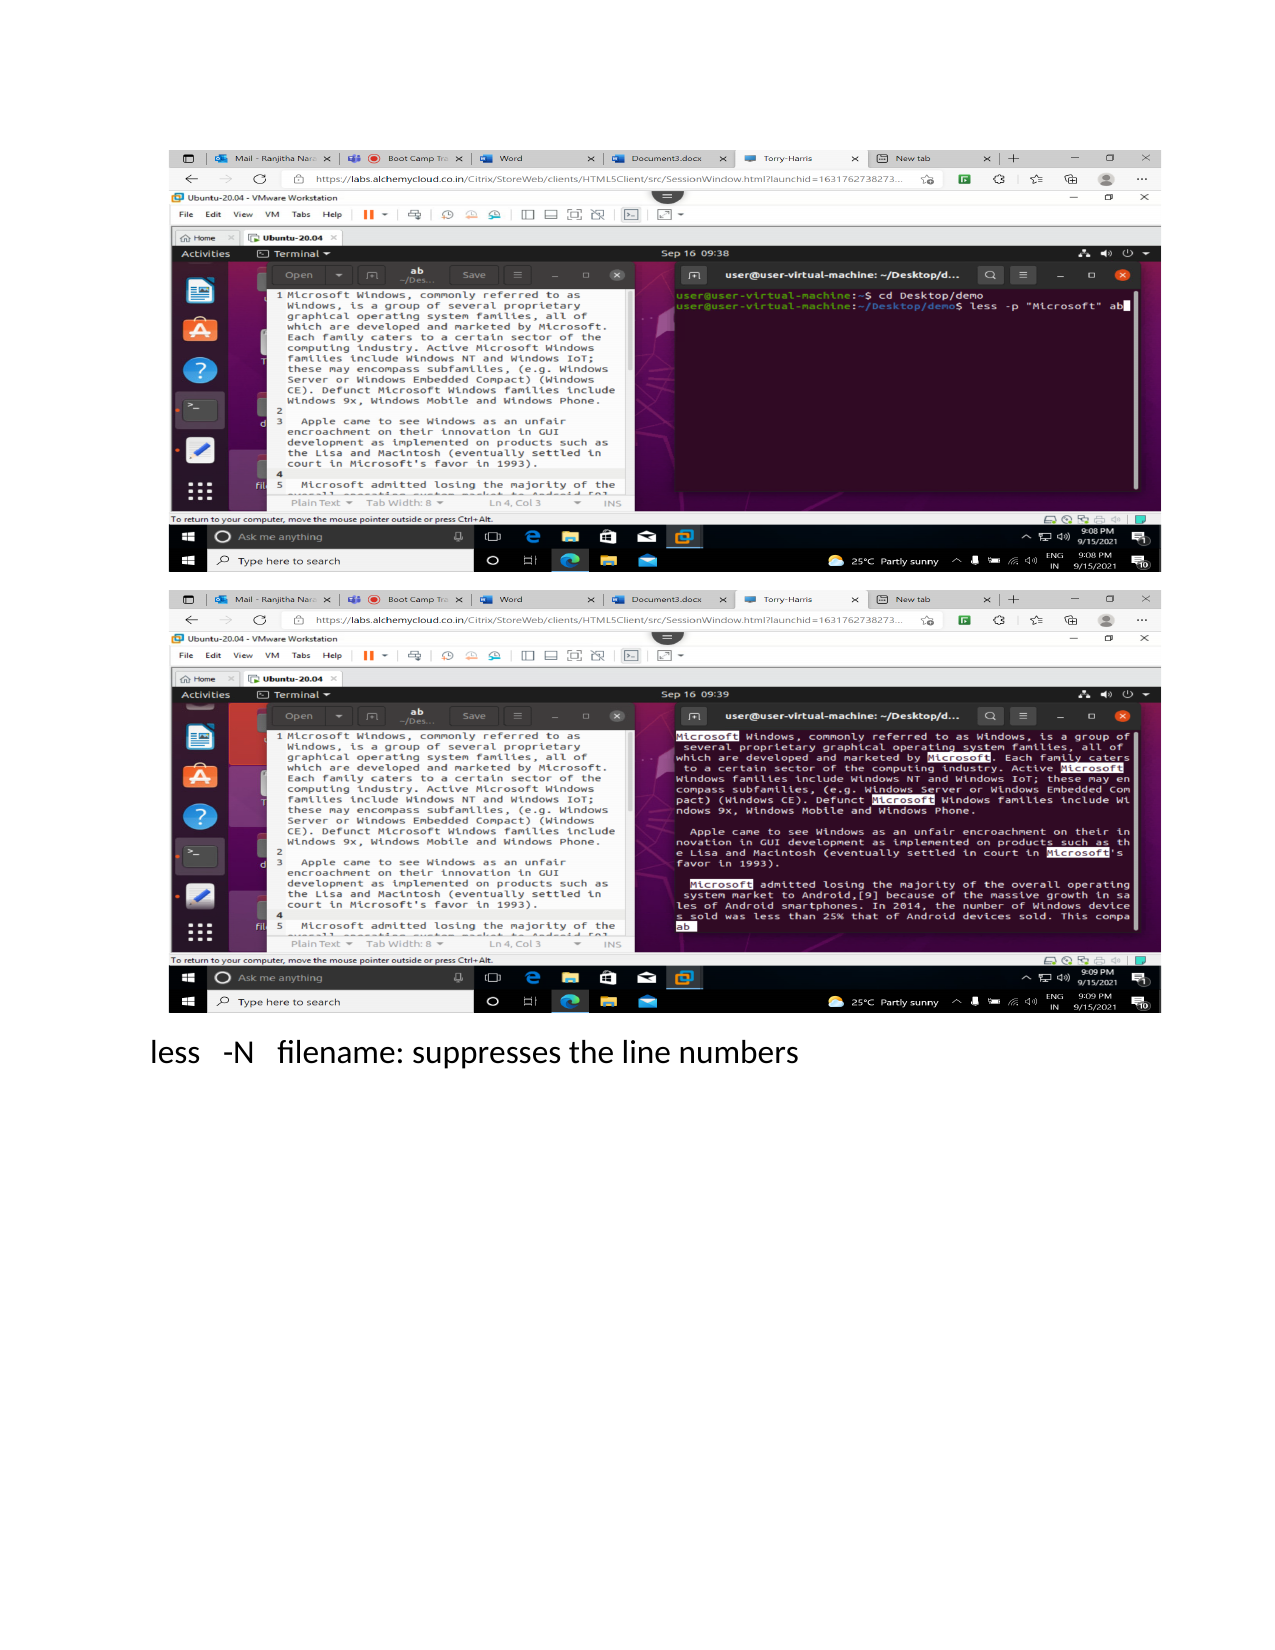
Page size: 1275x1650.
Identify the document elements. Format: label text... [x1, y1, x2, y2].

text less -N filename: suppresses the line numbers [150, 1031, 1125, 1072]
